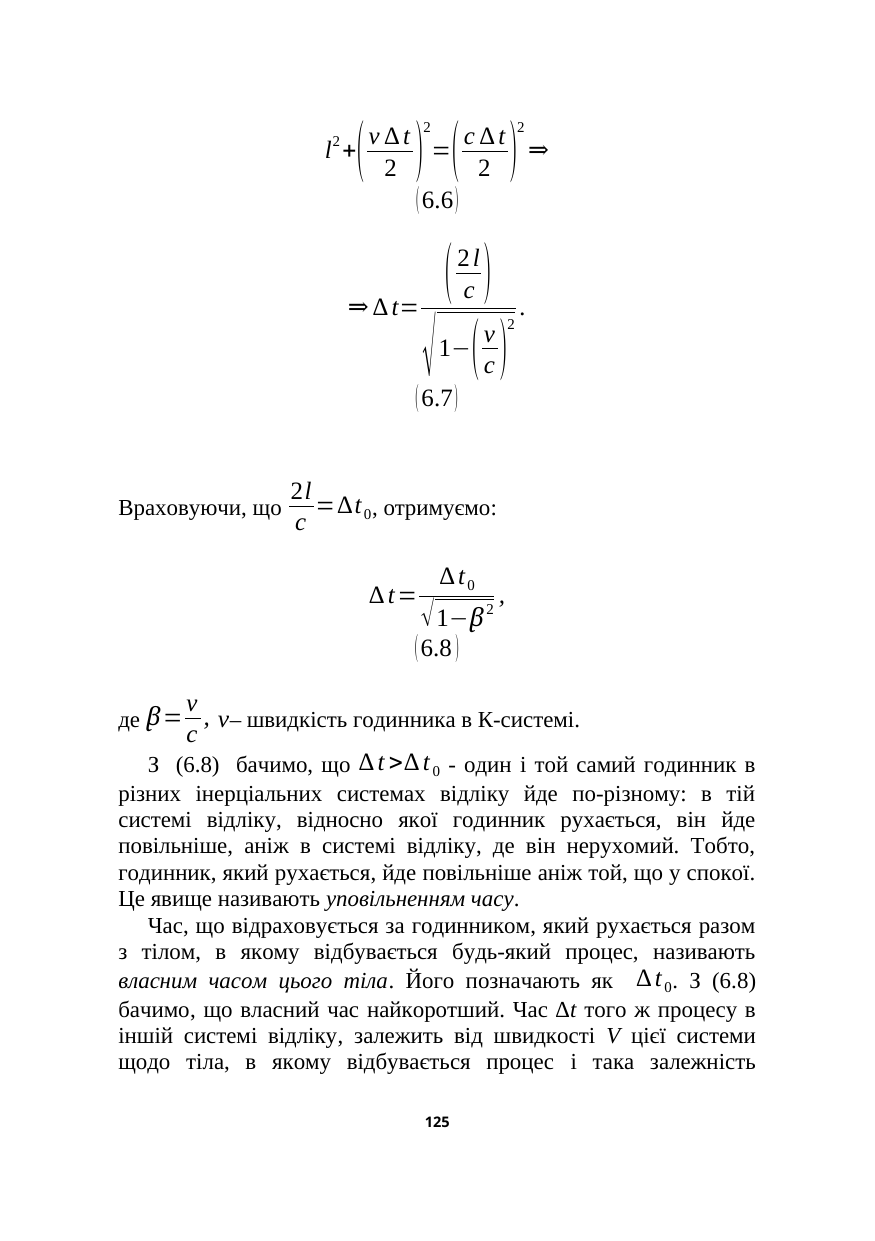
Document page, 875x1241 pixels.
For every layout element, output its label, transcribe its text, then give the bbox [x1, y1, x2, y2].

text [118, 912, 756, 1075]
text З (6.8) бачимо, що - один і той самий годинник в різних інерціальних системах відліку йде по-різному: в тій системі відліку, відносно якої годинник рухається, він йде повільніше, аніж в системі відліку, де він нерухомий. Тобто, годинник, який рухається, йде повільніше аніж той, що у спокої. Це явище називають уповільненням часу. [118, 748, 756, 912]
text де – швидкість годинника в К-системі. [118, 689, 756, 748]
text Враховуючи, що , отримуємо: [118, 477, 756, 536]
